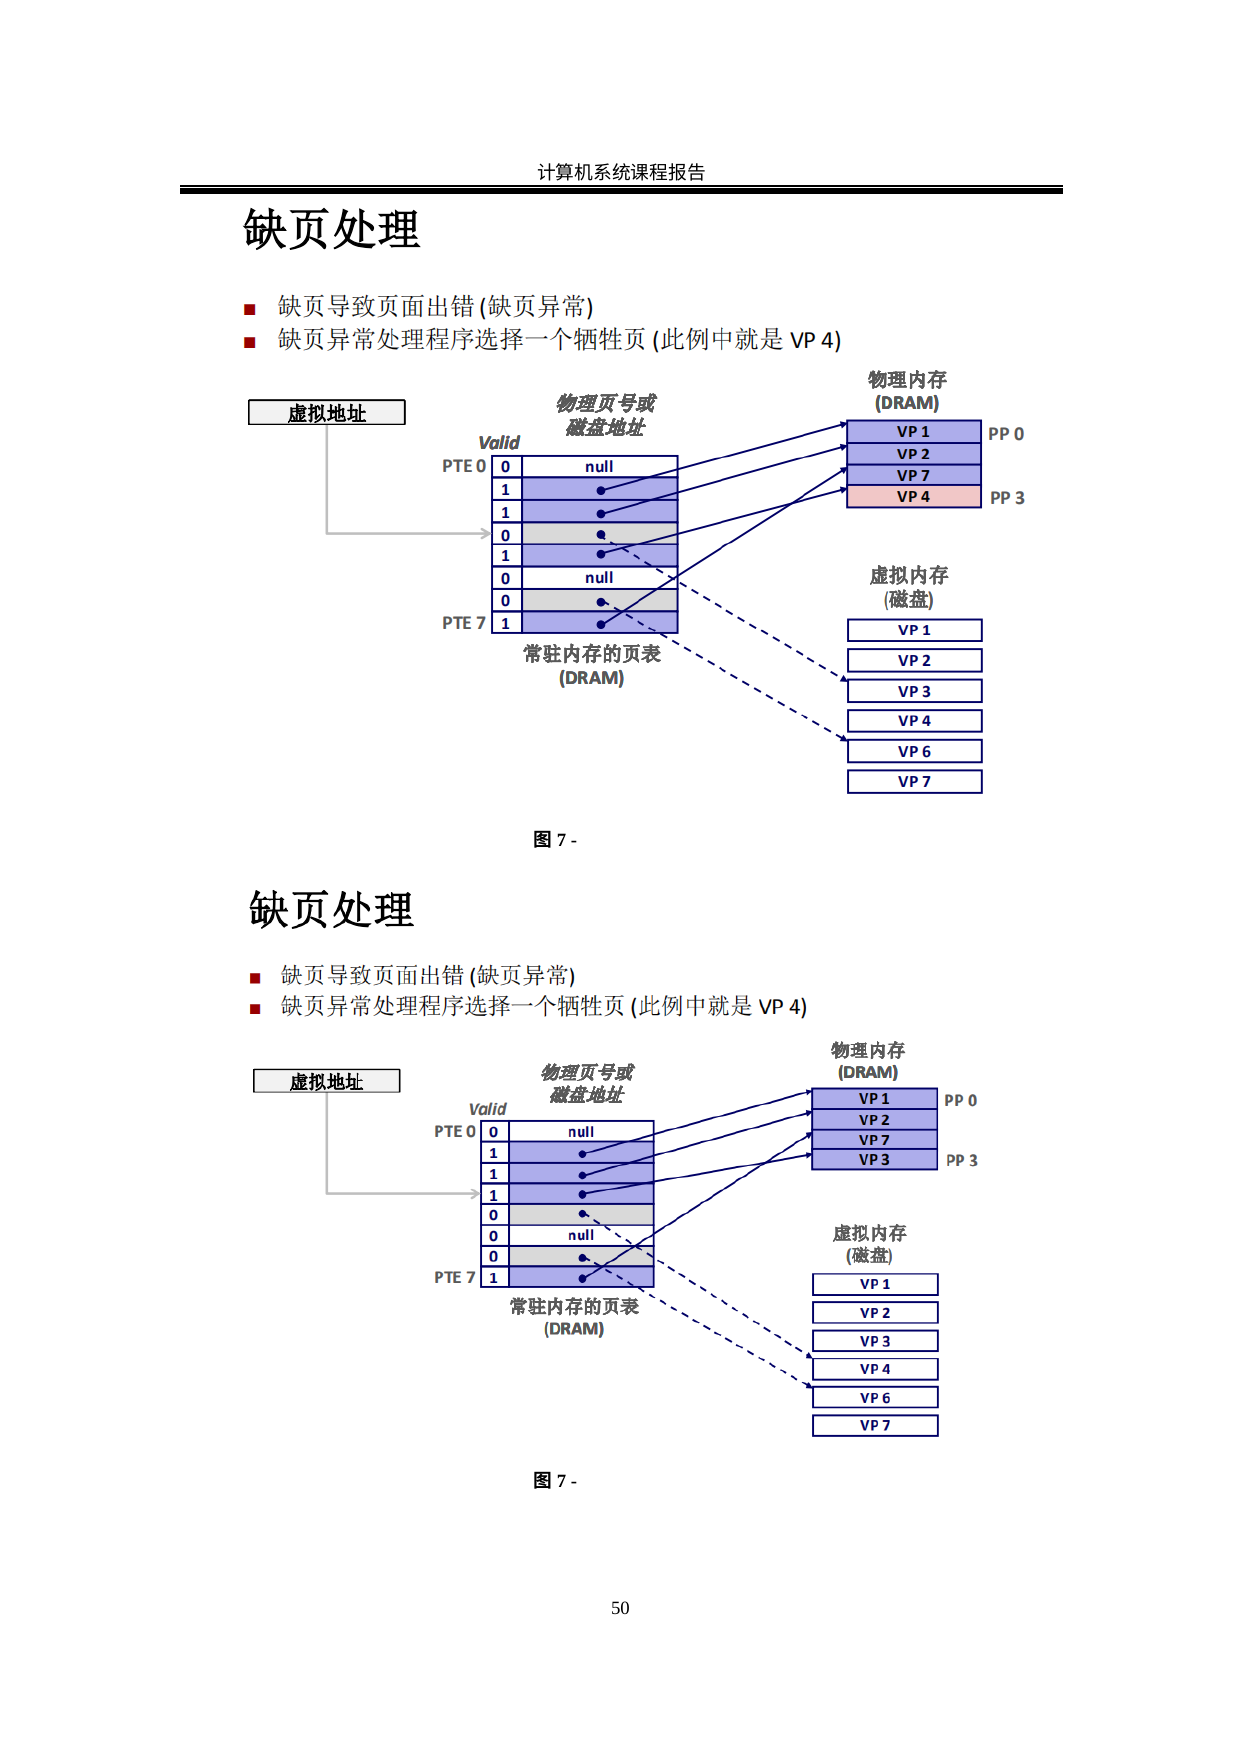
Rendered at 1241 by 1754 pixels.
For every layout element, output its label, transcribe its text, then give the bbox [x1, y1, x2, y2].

picture [227, 875, 996, 1443]
text 图 7 - [177, 825, 1063, 852]
text 图 7 - [177, 1466, 1063, 1493]
picture [227, 200, 1051, 802]
